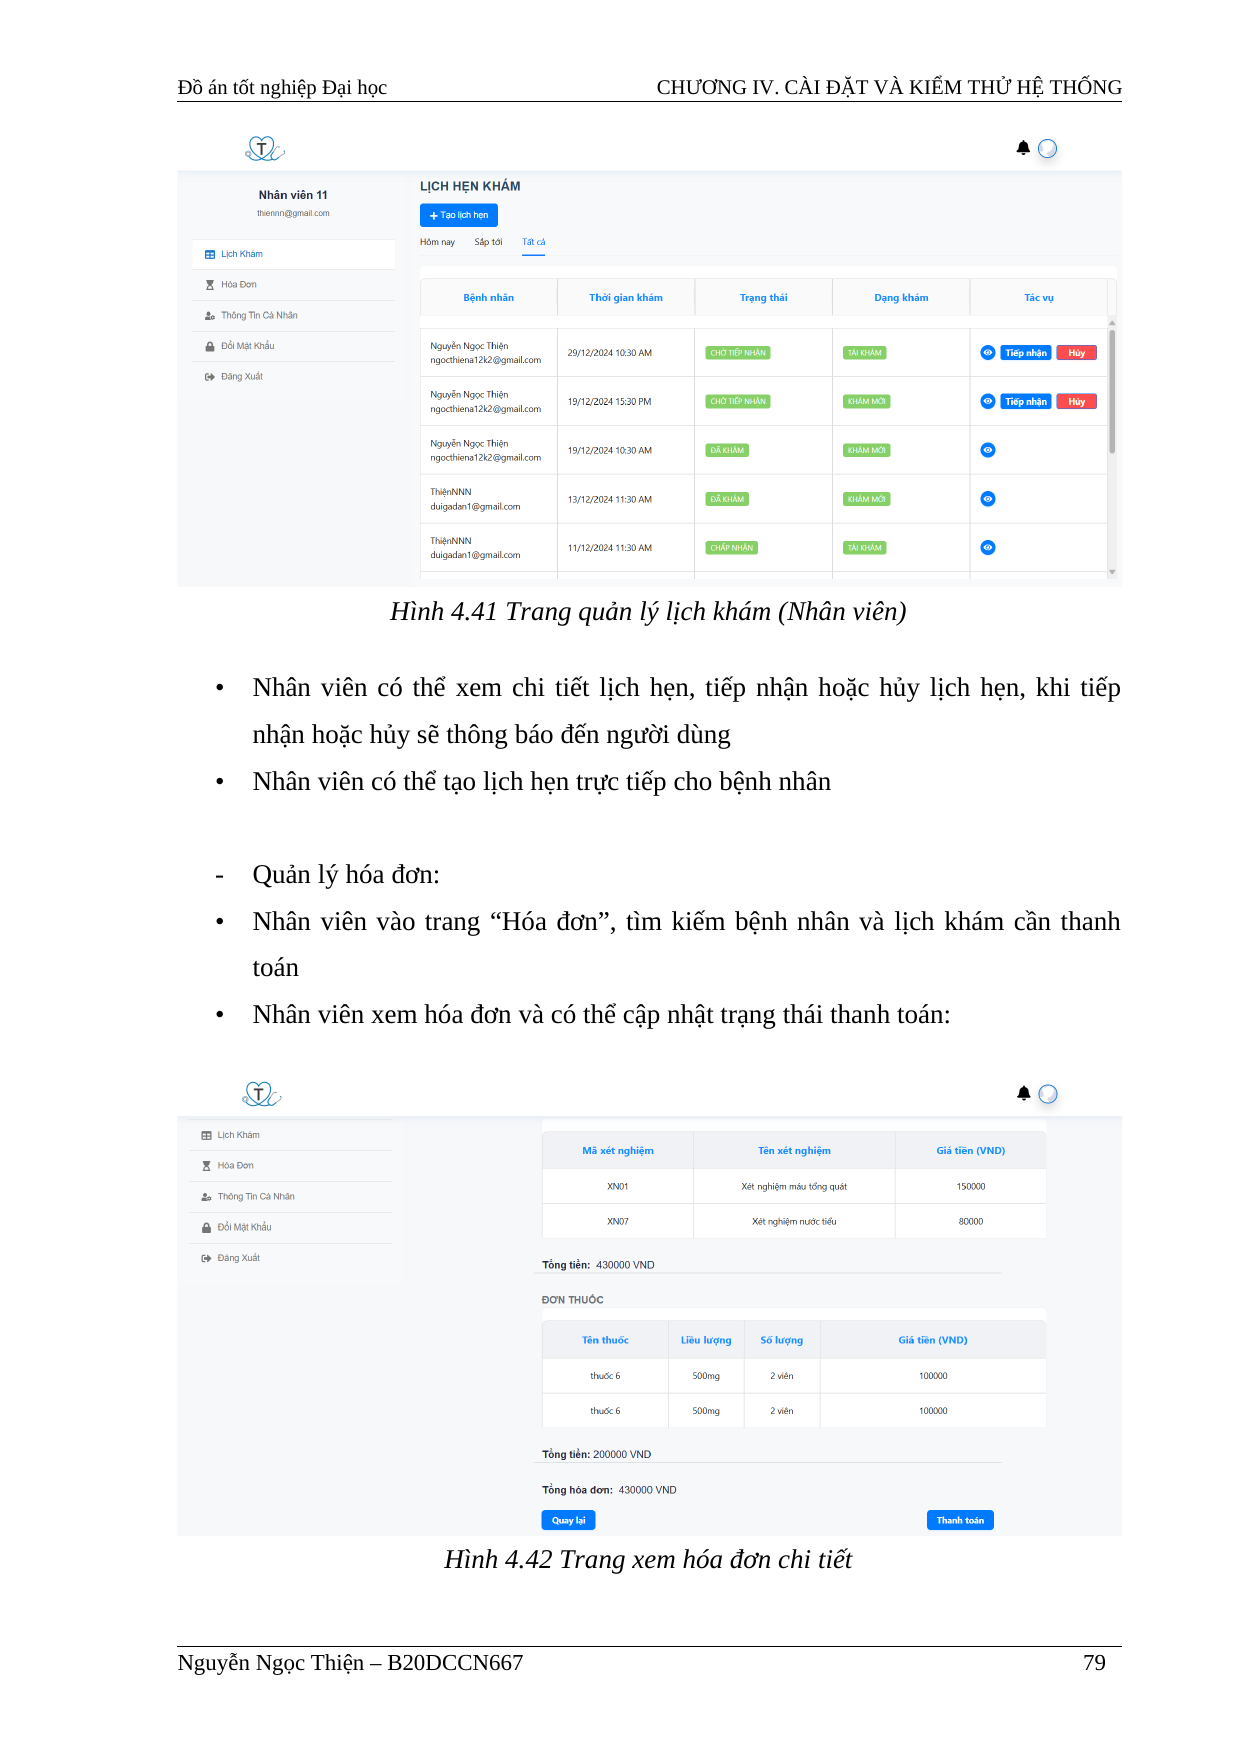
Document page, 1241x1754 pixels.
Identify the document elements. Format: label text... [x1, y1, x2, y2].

subtitle Hình 4.41 Trang quản lý lịch khám (Nhân viên) [177, 595, 1122, 626]
list Nhân viên vào trang “Hóa đơn”, tìm kiếm bệnh nhân và lịch khám cần thanh toán [215, 905, 1122, 983]
list Quản lý hóa đơn: [215, 858, 1122, 889]
list Nhân viên có thể xem chi tiết lịch hẹn, tiếp nhận hoặc hủy lịch hẹn, khi tiếp nhận hoặc hủy sẽ thông báo đến người dùng [215, 672, 1122, 749]
list Nhân viên xem hóa đơn và có thể cập nhật trạng thái thanh toán: [215, 998, 1122, 1029]
picture [177, 1075, 1123, 1536]
picture [177, 130, 1123, 587]
subtitle Hình 4.42 Trang xem hóa đơn chi tiết [177, 1544, 1122, 1575]
list Nhân viên có thể tạo lịch hẹn trực tiếp cho bệnh nhân [215, 765, 1122, 796]
